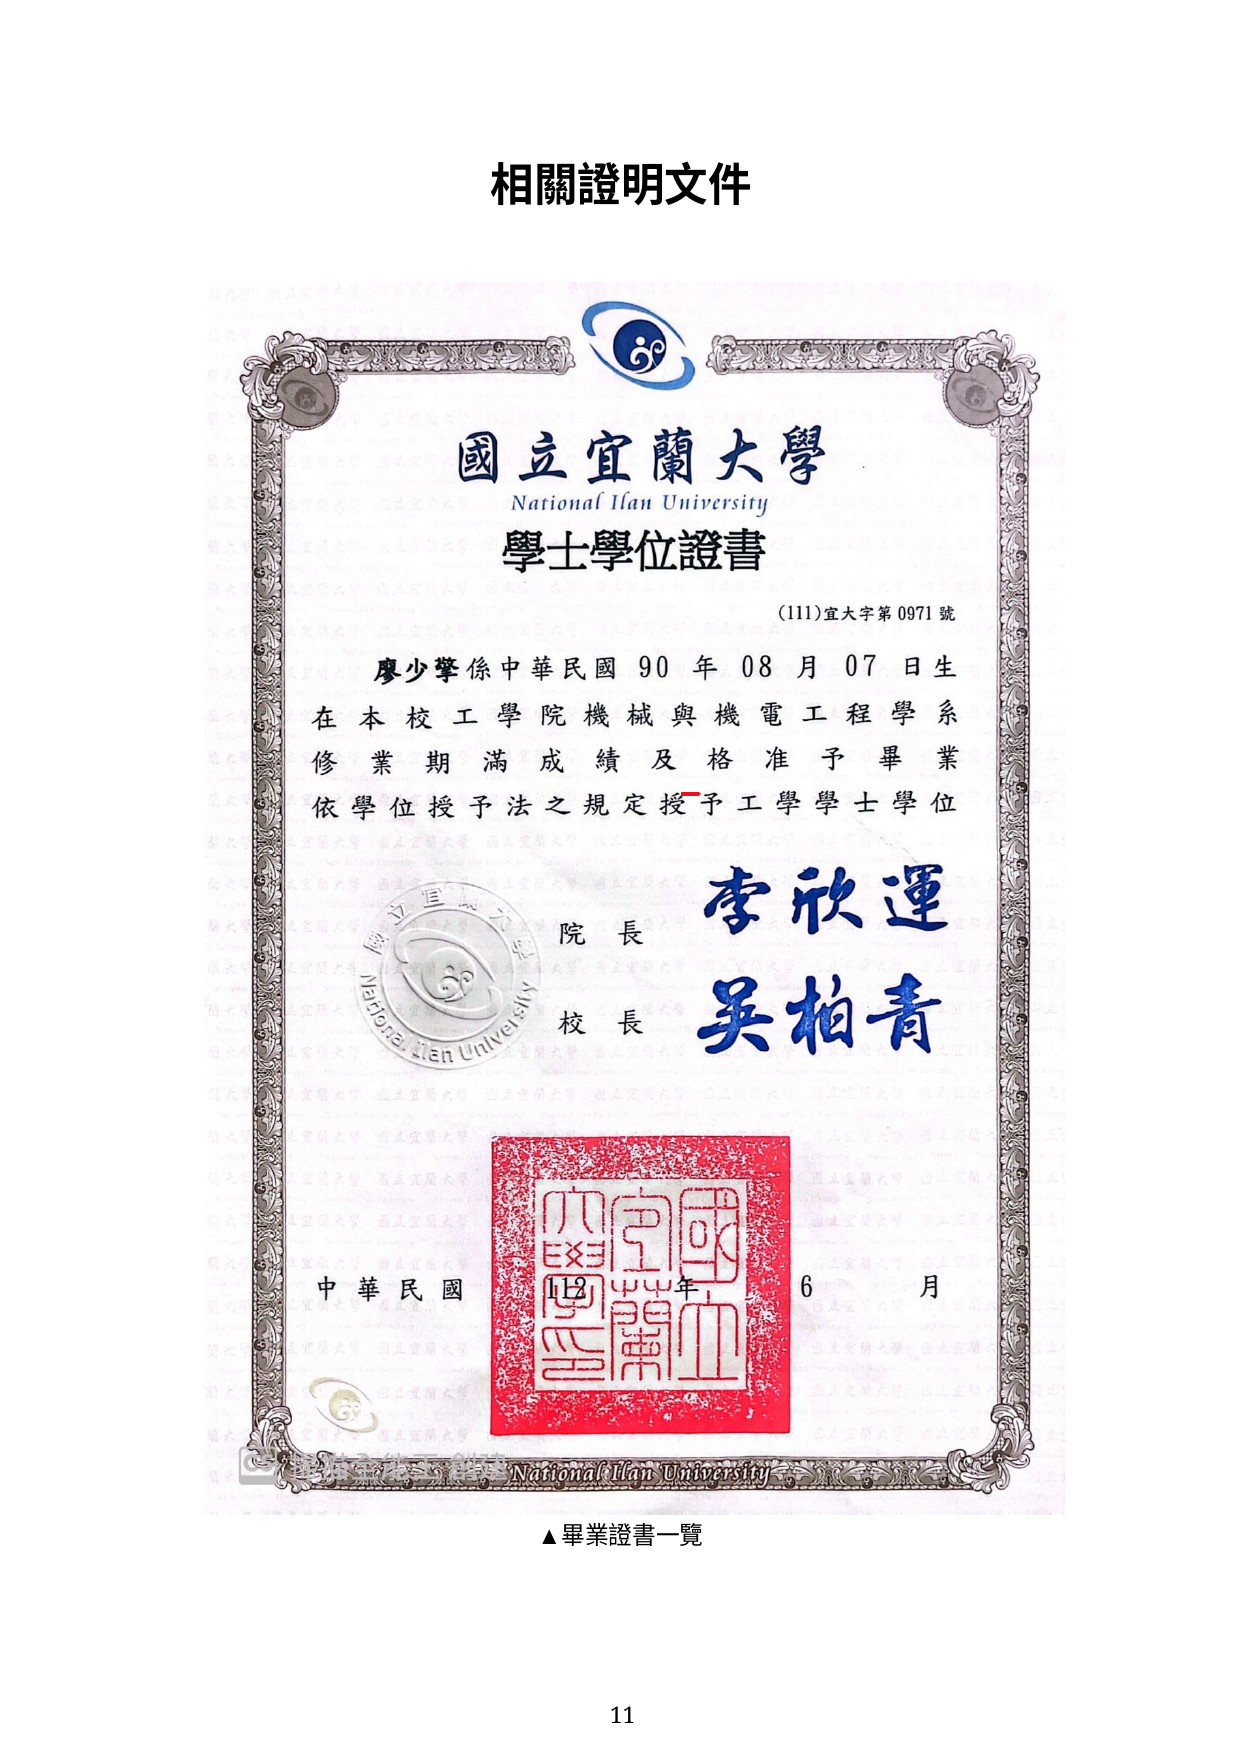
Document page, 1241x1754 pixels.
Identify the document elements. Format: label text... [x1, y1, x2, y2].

text 相關證明文件 [202, 148, 1040, 215]
picture [204, 282, 1066, 1515]
text ▲畢業證書一覽 [202, 1515, 1039, 1552]
